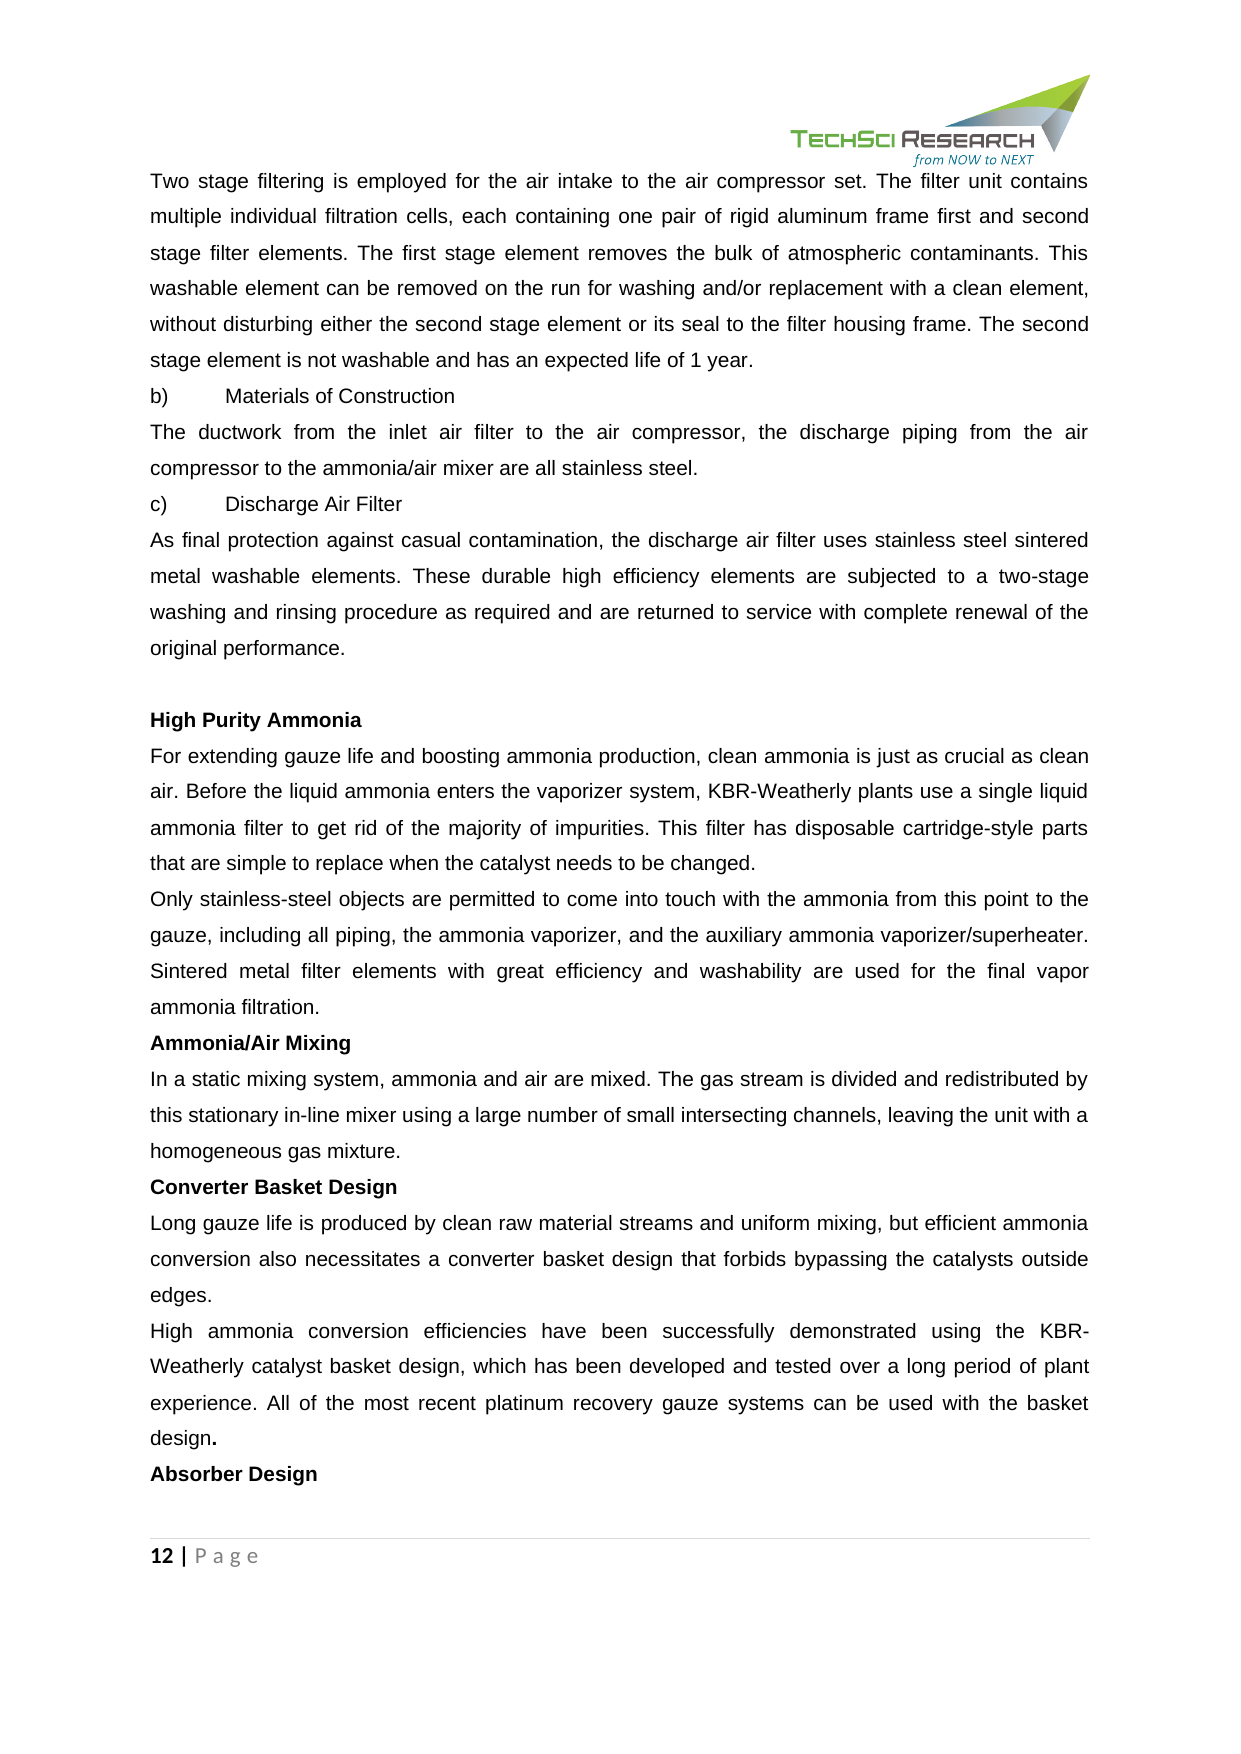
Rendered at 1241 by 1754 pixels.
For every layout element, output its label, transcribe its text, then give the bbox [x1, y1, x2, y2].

text Absorber Design [150, 1462, 1090, 1486]
text c) Discharge Air Filter [150, 492, 1090, 516]
text As final protection against casual contamination, the discharge air filter uses stainless steel sintered metal washable elements. These durable high efficiency elements are subjected to a two-stage washing and rinsing procedure as required and are returned to service with complete renewal of the original performance. [150, 528, 1090, 659]
text High ammonia conversion efficiencies have been successfully demonstrated using the KBR-Weatherly catalyst basket design, which has been developed and tested over a long period of plant experience. All of the most recent platinum recovery gauze systems can be used with the basket design. [150, 1318, 1090, 1450]
text Only stainless-steel objects are permitted to come into touch with the ammonia from this point to the gauze, including all piping, the ammonia vaporizer, and the auxiliary ammonia vaporizer/superheater. Sintered metal filter elements with great efficiency and washability are used for the final vapor ammonia filtration. [150, 887, 1090, 1019]
text For extending gauze life and boosting ammonia production, clean ammonia is just as crucial as clean air. Before the liquid ammonia enters the vaporizer system, KBR-Weatherly plants use a single liquid ammonia filter to get rid of the majority of impurities. This filter has disposable cartridge-style parts that are simple to replace when the catalyst needs to be changed. [150, 743, 1090, 875]
text Ammonia/Air Mixing [150, 1031, 1090, 1055]
text High Purity Ammonia [150, 707, 1090, 731]
text The ductwork from the inlet air filter to the air compressor, the discharge piping from the air compressor to the ammonia/air mixer are all stainless steel. [150, 420, 1090, 480]
text b) Materials of Construction [150, 384, 1090, 408]
text Converter Basket Design [150, 1175, 1090, 1199]
text Long gauze life is produced by clean raw material streams and uniform mixing, but efficient ammonia conversion also necessitates a converter basket design that forbids bypassing the catalysts outside edges. [150, 1211, 1090, 1306]
text Two stage filtering is employed for the air intake to the air compressor set. The filter unit contains multiple individual filtration cells, each containing one pair of rigid aluminum frame first and second stage filter elements. The first stage element removes the bulk of atmospheric contaminants. This washable element can be removed on the run for washing and/or replacement with a clean element, without disturbing either the second stage element or its seal to the filter housing frame. The second stage element is not washable and has an expected life of 1 year. [150, 168, 1090, 372]
picture [788, 73, 1091, 169]
text In a static mixing system, ammonia and air are mixed. The gas stream is divided and redistributed by this stationary in-line mixer using a large number of small intersecting channels, leaving the unit with a homogeneous gas mixture. [150, 1067, 1090, 1163]
